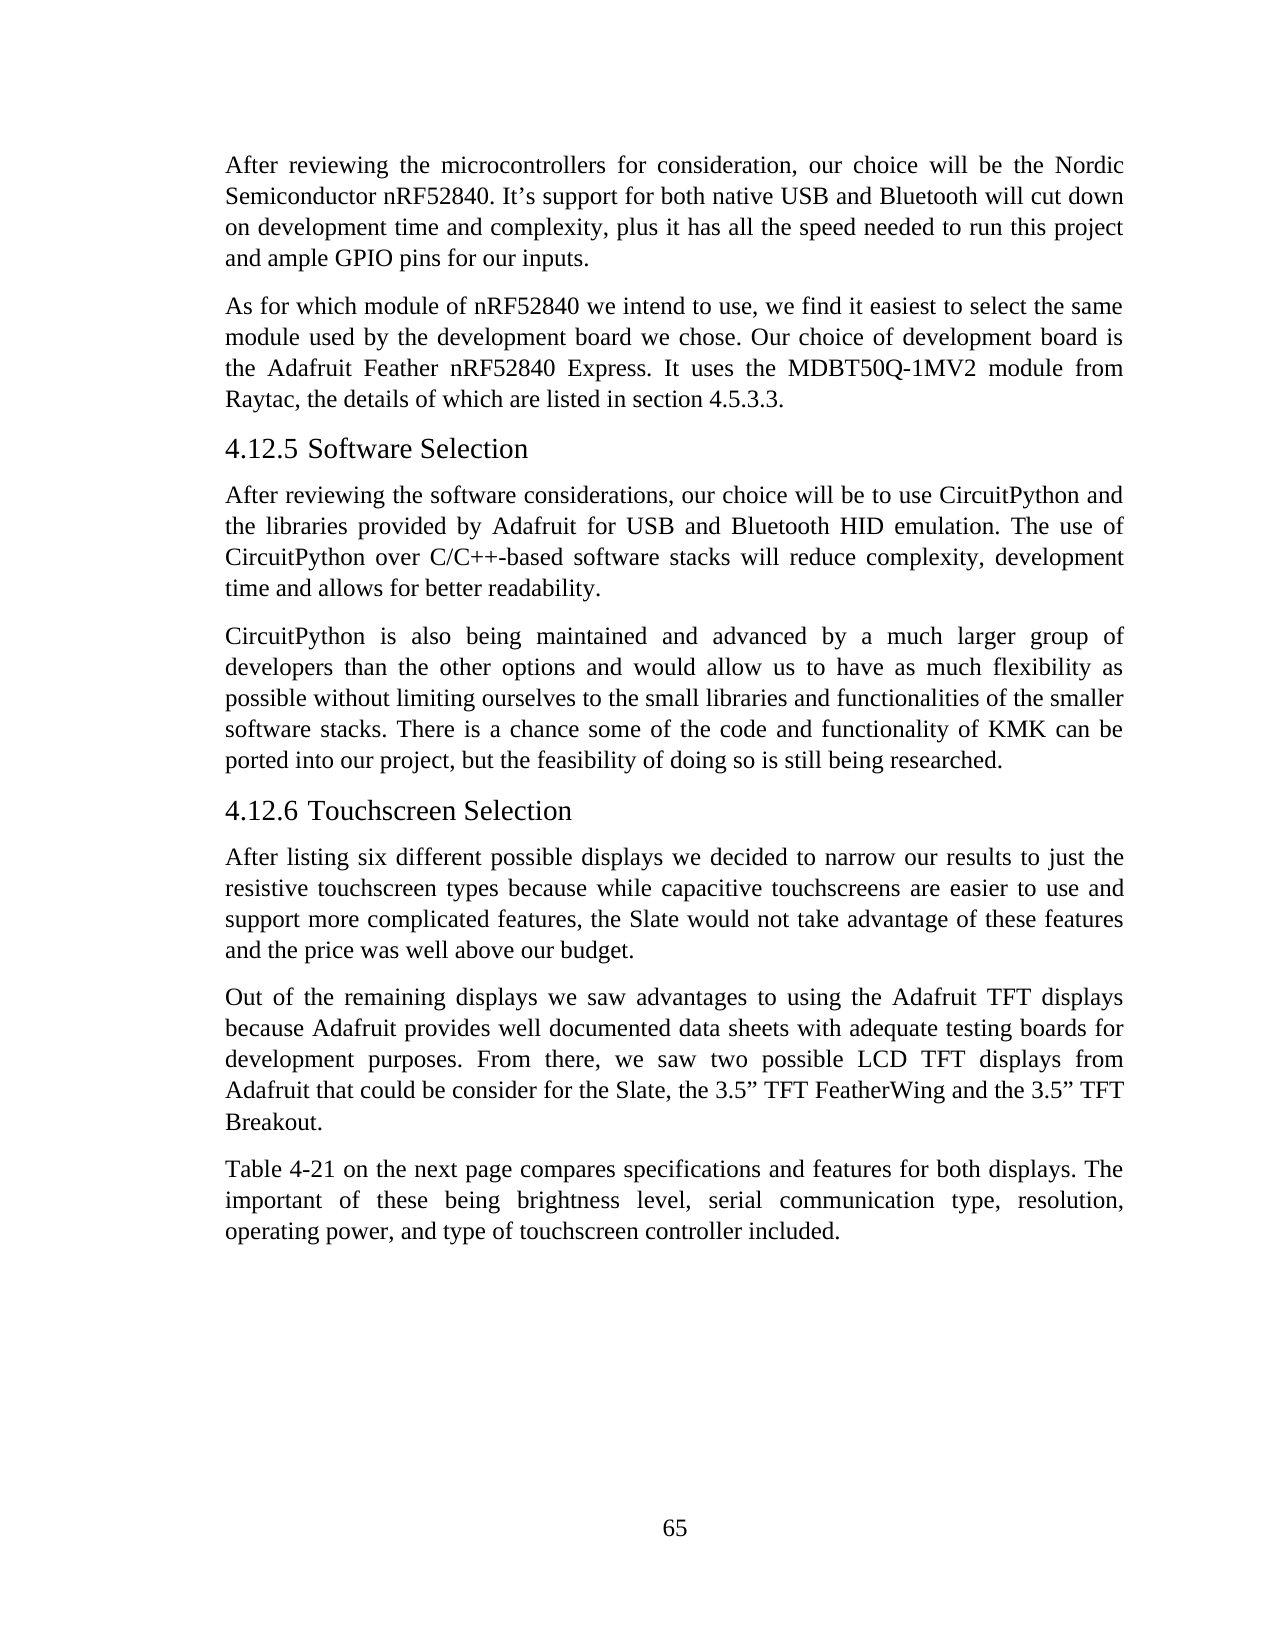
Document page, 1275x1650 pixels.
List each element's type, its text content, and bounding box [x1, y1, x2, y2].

text As for which module of nRF52840 we intend to use, we find it easiest to select the same module used by the development board we chose. Our choice of development board is the Adafruit Feather nRF52840 Express. It uses the MDBT50Q-1MV2 module from Raytac, the details of which are listed in section 4.5.3.3. [225, 291, 1125, 413]
subtitle Touchscreen Selection [225, 793, 1125, 827]
text Out of the remaining displays we saw advantages to using the Adafruit TFT displays because Adafruit provides well documented data sheets with adequate testing boards for development purposes. From there, we saw two possible LCD TFT displays from Adafruit that could be consider for the Slate, the 3.5” TFT FeatherWing and the 3.5” TFT Breakout. [225, 982, 1125, 1135]
text CircuitPython is also being maintained and advanced by a much larger group of developers than the other options and would allow us to have as much flexibility as possible without limiting ourselves to the small libraries and functionalities of the smaller software stacks. There is a chance some of the code and functionality of KMK can be ported into our project, but the feasibility of doing so is still being researched. [225, 621, 1125, 774]
text After reviewing the microcontrollers for consideration, our choice will be the Nordic Semiconductor nRF52840. It’s support for both native USB and Bluetooth will cut down on development time and complexity, plus it has all the speed needed to run this project and ample GPIO pins for our inputs. [225, 150, 1125, 272]
text After listing six different possible displays we decided to narrow our results to just the resistive touchscreen types because while capacitive touchscreens are easier to use and support more complicated features, the Slate would not take advantage of these features and the price was well above our budget. [225, 842, 1125, 963]
subtitle Software Selection [225, 432, 1125, 465]
text After reviewing the software considerations, our choice will be to use CircuitPython and the libraries provided by Adafruit for USB and Bluetooth HID emulation. The use of CircuitPython over C/C++-based software stacks will reduce complexity, development time and allows for better readability. [225, 480, 1125, 602]
text Table 4-21 on the next page compares specifications and features for both displays. The important of these being brightness level, serial communication type, resolution, operating power, and type of touchscreen controller included. [225, 1154, 1125, 1245]
